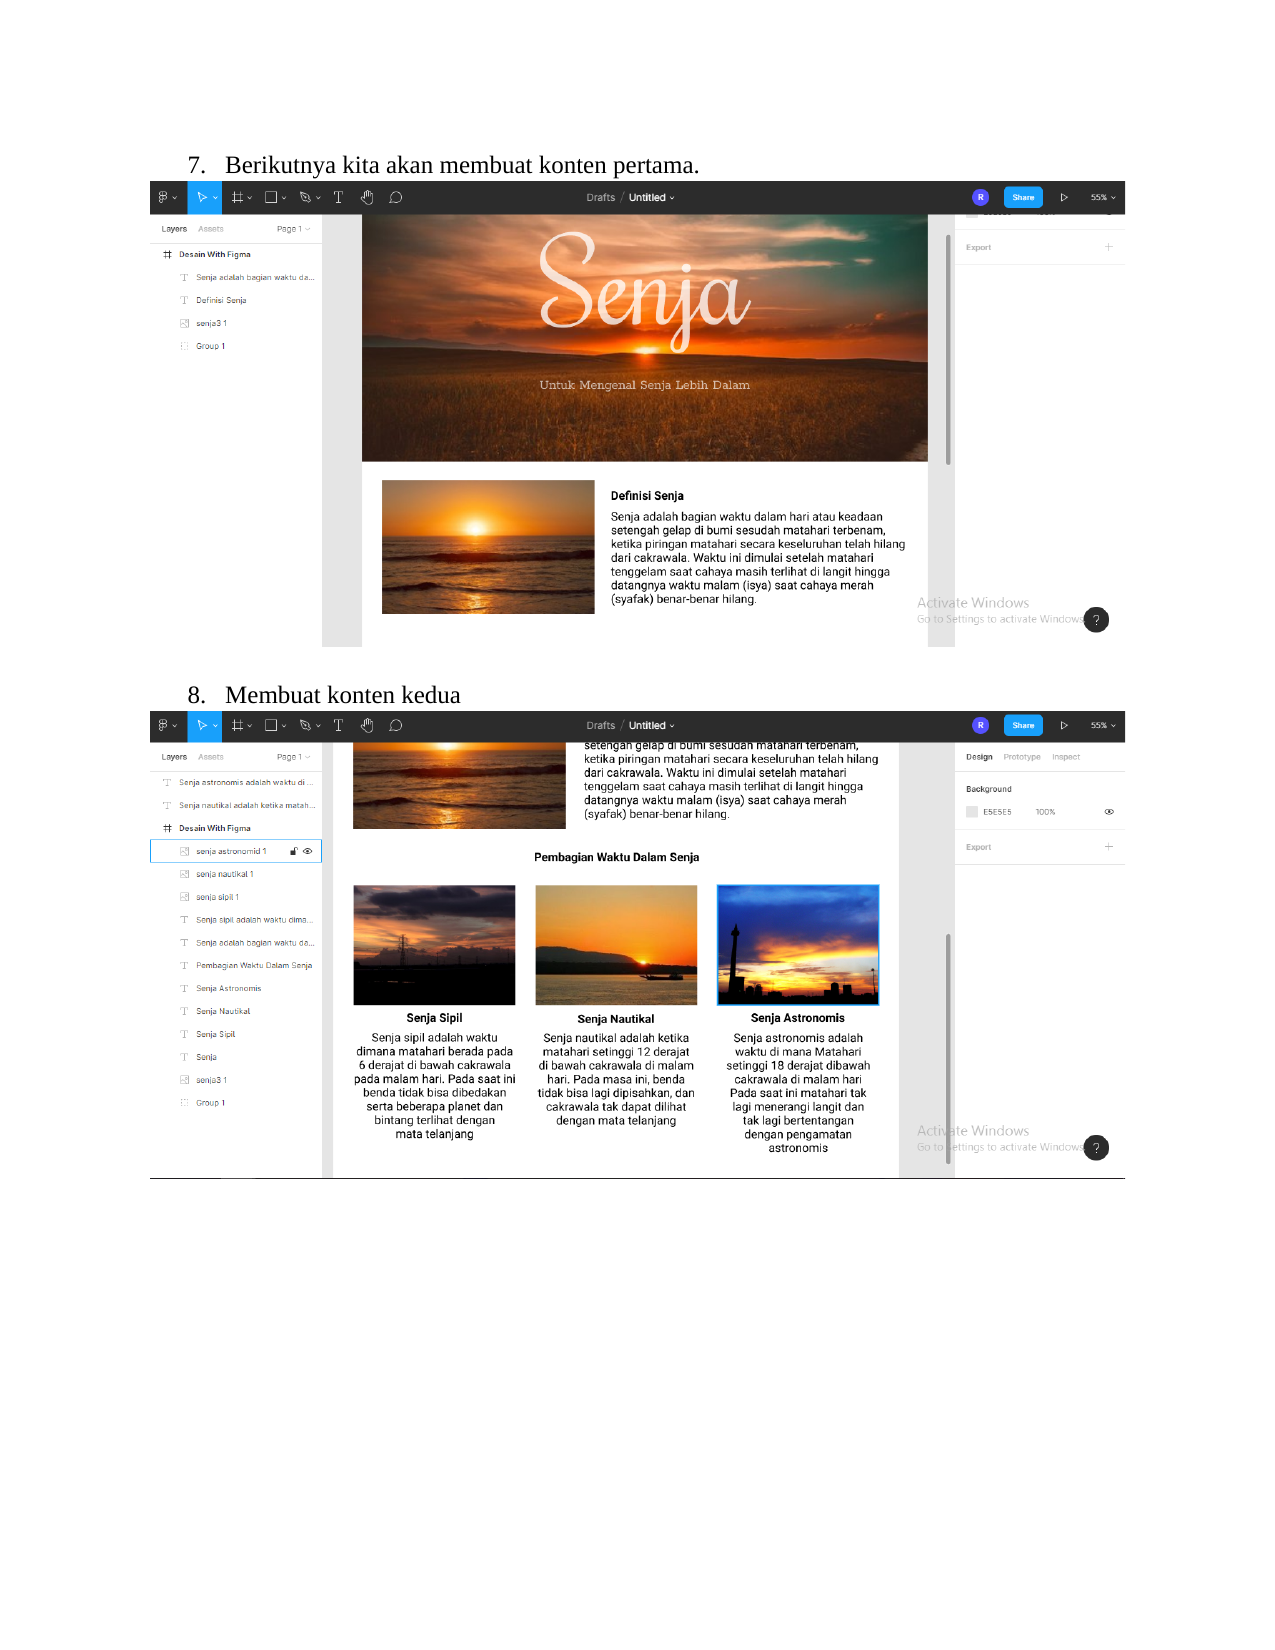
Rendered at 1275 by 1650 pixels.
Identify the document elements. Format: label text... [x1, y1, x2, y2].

list Berikutnya kita akan membuat konten pertama. [187, 150, 1125, 179]
picture [150, 181, 1125, 647]
picture [150, 711, 1125, 1179]
list Membuat konten kedua [187, 680, 1125, 709]
